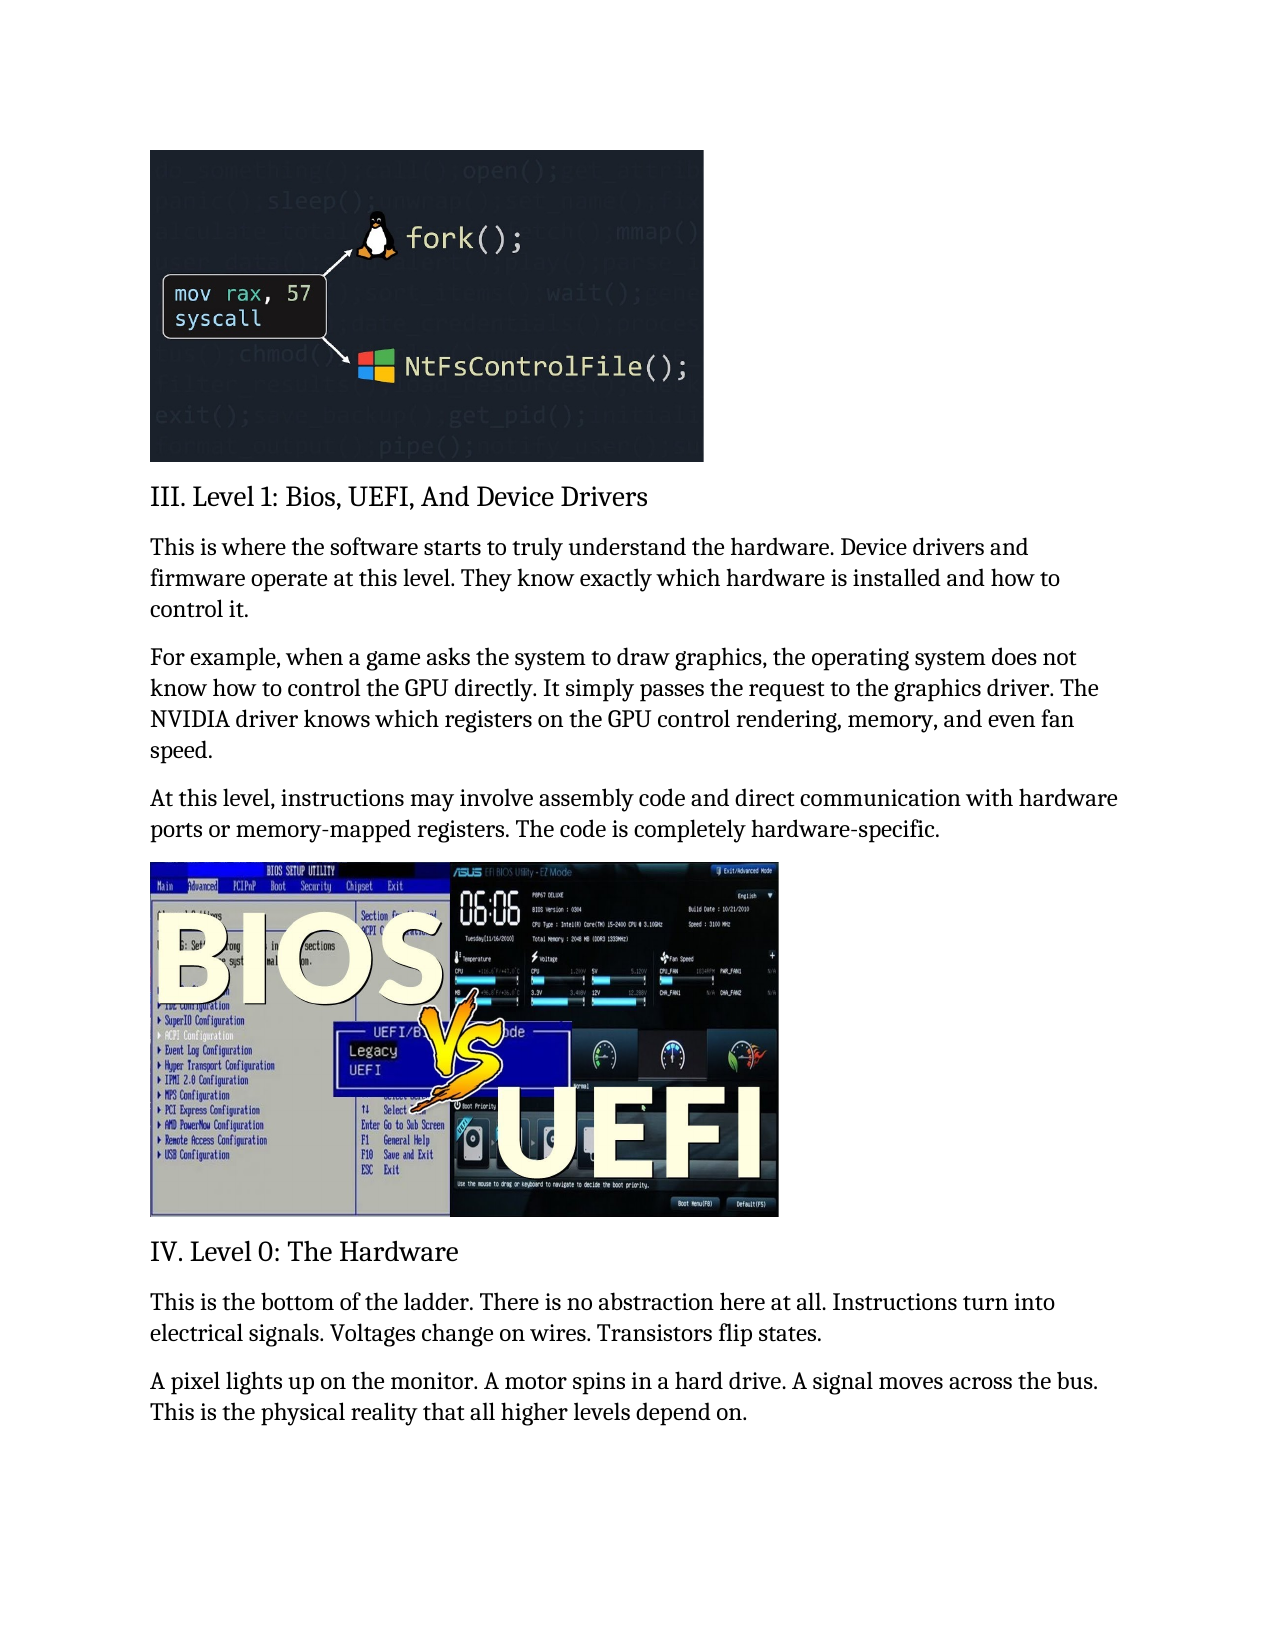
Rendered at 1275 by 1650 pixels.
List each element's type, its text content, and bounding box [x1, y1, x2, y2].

picture [150, 150, 704, 462]
text A pixel lights up on the monitor. A motor spins in a hard drive. A signal moves across the bus. This is the physical reality that all higher levels depend on. [150, 1367, 1125, 1427]
text IV. Level 0: The Hardware [150, 1235, 1125, 1269]
text This is where the software starts to truly understand the hardware. Device drivers and firmware operate at this level. They know exactly which hardware is installed and how to control it. [150, 533, 1125, 624]
picture [150, 862, 779, 1217]
text This is the bottom of the ladder. There is no abstraction here at all. Instructions turn into electrical signals. Voltages change on wires. Transistors flip states. [150, 1288, 1125, 1348]
text For example, when a game asks the system to draw graphics, the operating system does not know how to control the GPU directly. It simply passes the request to the graphics driver. The NVIDIA driver knows which registers on the GPU control rendering, memory, and even fan speed. [150, 643, 1125, 765]
text III. Level 1: Bios, UEFI, And Device Drivers [150, 480, 1125, 514]
text At this level, instructions may involve assembly code and direct communication with hardware ports or memory-mapped registers. The code is completely hardware-specific. [150, 784, 1125, 844]
